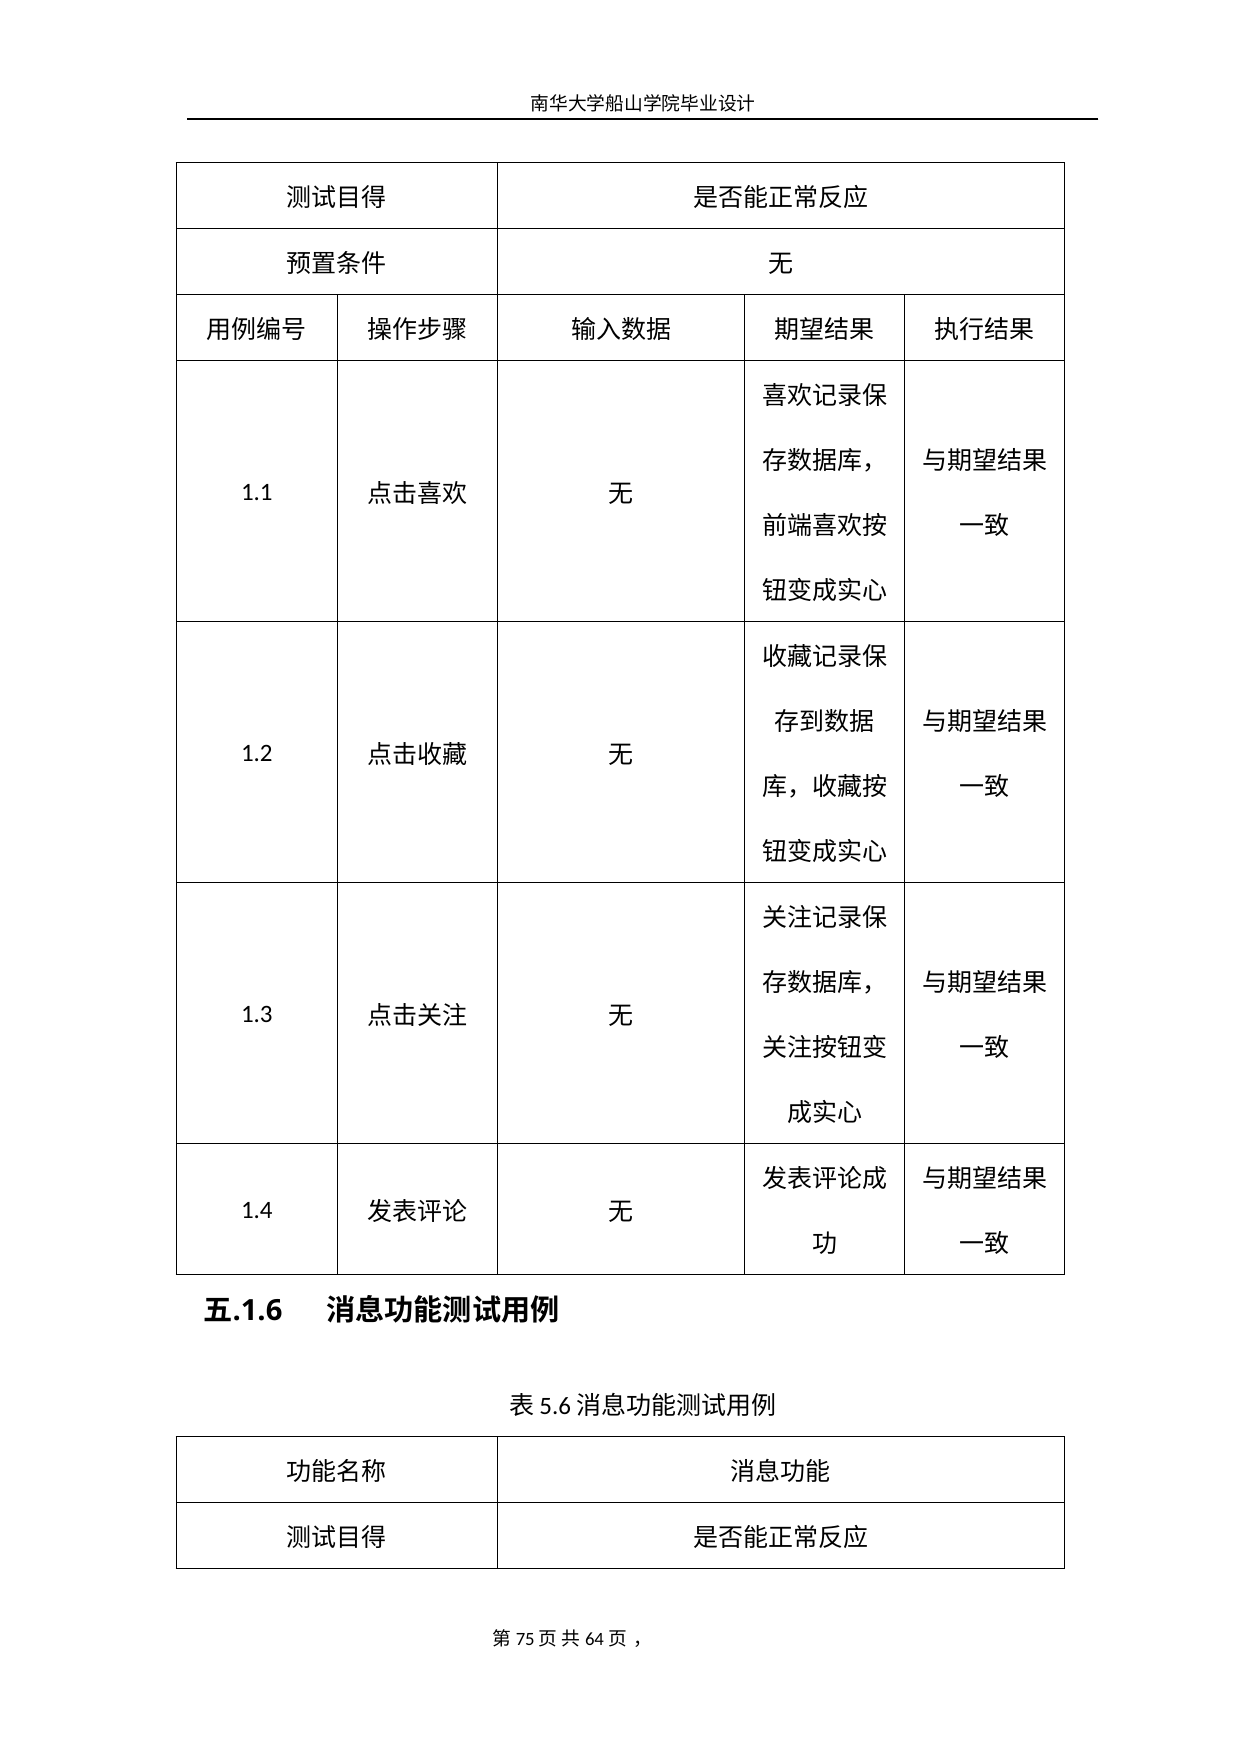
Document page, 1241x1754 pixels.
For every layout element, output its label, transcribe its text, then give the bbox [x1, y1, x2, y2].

table_cell 点击收藏 [338, 622, 497, 882]
table_cell 测试目得 [177, 163, 497, 228]
table_cell 操作步骤 [338, 295, 497, 360]
table_cell 测试目得 [177, 1503, 497, 1568]
table_cell 点击关注 [338, 883, 497, 1143]
table_cell 1.2 [177, 622, 337, 882]
table_cell 无 [498, 229, 1064, 294]
table_header 功能名称 [177, 1437, 497, 1502]
table_cell 无 [498, 883, 744, 1143]
table_cell 期望结果 [745, 295, 904, 360]
table_cell 与期望结果一致 [905, 622, 1064, 882]
table_header 消息功能 [498, 1437, 1064, 1502]
table_cell 点击喜欢 [338, 361, 497, 621]
table_cell 输入数据 [498, 295, 744, 360]
table_cell 与期望结果一致 [905, 883, 1064, 1143]
table_cell 与期望结果一致 [905, 361, 1064, 621]
table_cell 1.1 [177, 361, 337, 621]
table_cell 与期望结果一致 [905, 1144, 1064, 1274]
table_cell 是否能正常反应 [498, 1503, 1064, 1568]
table_cell 1.4 [177, 1144, 337, 1274]
table_cell 无 [498, 622, 744, 882]
table_cell 收藏记录保存到数据库，收藏按钮变成实心 [745, 622, 904, 882]
table_cell 关注记录保存数据库，关注按钮变成实心 [745, 883, 904, 1143]
table_cell 无 [498, 361, 744, 621]
table_cell 用例编号 [177, 295, 337, 360]
table_cell 发表评论成功 [745, 1144, 904, 1274]
table_cell 1.3 [177, 883, 337, 1143]
subtitle 消息功能测试用例 [203, 1275, 1098, 1340]
table_cell 预置条件 [177, 229, 497, 294]
table_cell 执行结果 [905, 295, 1064, 360]
table_cell 喜欢记录保存数据库，前端喜欢按钮变成实心 [745, 361, 904, 621]
table_cell 是否能正常反应 [498, 163, 1064, 228]
table_cell 发表评论 [338, 1144, 497, 1274]
text 表5.6 消息功能测试用例 [187, 1371, 1098, 1436]
table_cell 无 [498, 1144, 744, 1274]
